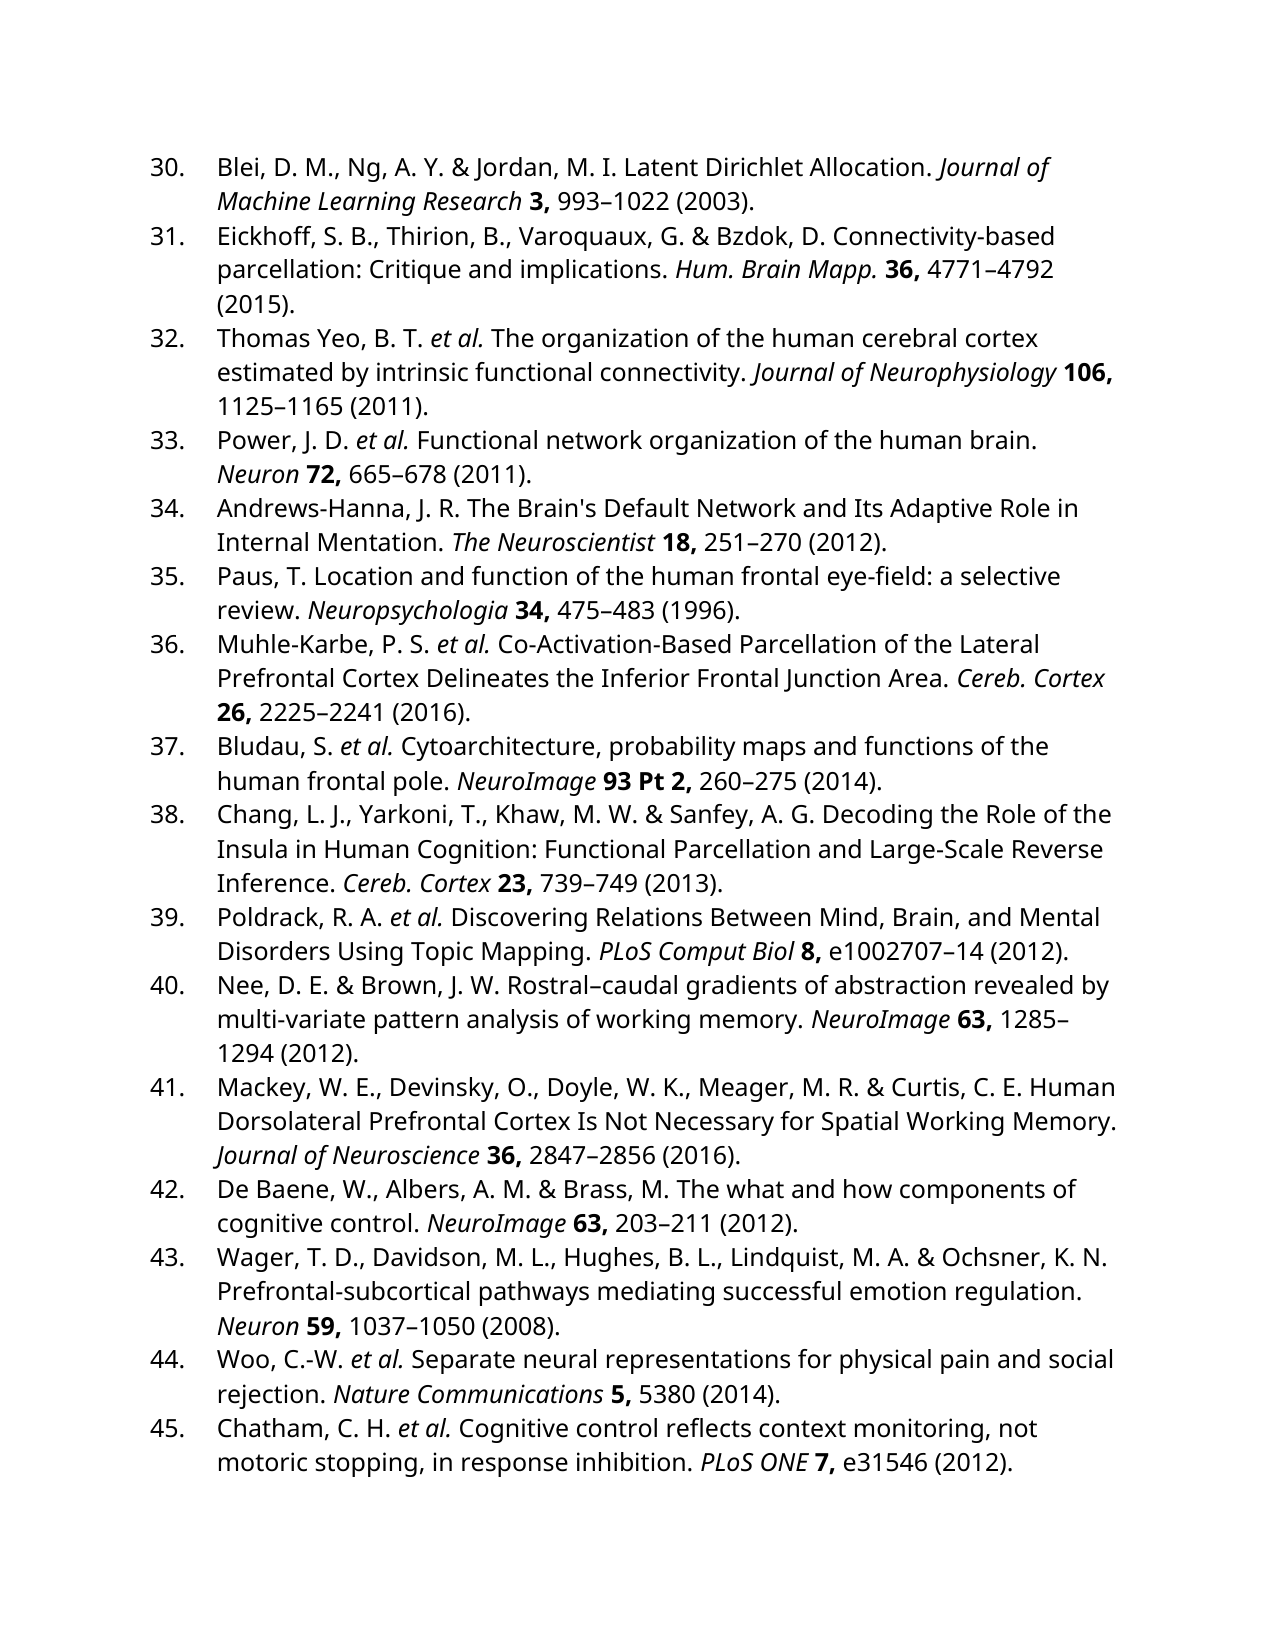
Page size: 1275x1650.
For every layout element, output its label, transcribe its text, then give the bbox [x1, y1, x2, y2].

text 43. Wager, T. D., Davidson, M. L., Hughes, B. L., Lindquist, M. A. & Ochsner, K. N. Prefrontal-subcortical pathways mediating successful emotion regulation. Neuron 59, 1037–1050 (2008). [150, 1240, 1125, 1342]
text 39. Poldrack, R. A. et al. Discovering Relations Between Mind, Brain, and Mental Disorders Using Topic Mapping. PLoS Comput Biol 8, e1002707–14 (2012). [150, 899, 1125, 967]
text 42. De Baene, W., Albers, A. M. & Brass, M. The what and how components of cognitive control. NeuroImage 63, 203–211 (2012). [150, 1172, 1125, 1240]
text 31. Eickhoff, S. B., Thirion, B., Varoquaux, G. & Bzdok, D. Connectivity-based parcellation: Critique and implications. Hum. Brain Mapp. 36, 4771–4792 (2015). [150, 218, 1125, 320]
text 34. Andrews-Hanna, J. R. The Brain's Default Network and Its Adaptive Role in Internal Mentation. The Neuroscientist 18, 251–270 (2012). [150, 491, 1125, 559]
text 44. Woo, C.-W. et al. Separate neural representations for physical pain and social rejection. Nature Communications 5, 5380 (2014). [150, 1342, 1125, 1410]
text 40. Nee, D. E. & Brown, J. W. Rostral–caudal gradients of abstraction revealed by multi-variate pattern analysis of working memory. NeuroImage 63, 1285–1294 (2012). [150, 967, 1125, 1070]
text 35. Paus, T. Location and function of the human frontal eye-field: a selective review. Neuropsychologia 34, 475–483 (1996). [150, 559, 1125, 627]
text 37. Bludau, S. et al. Cytoarchitecture, probability maps and functions of the human frontal pole. NeuroImage 93 Pt 2, 260–275 (2014). [150, 729, 1125, 797]
text 38. Chang, L. J., Yarkoni, T., Khaw, M. W. & Sanfey, A. G. Decoding the Role of the Insula in Human Cognition: Functional Parcellation and Large-Scale Reverse Inference. Cereb. Cortex 23, 739–749 (2013). [150, 797, 1125, 899]
text 41. Mackey, W. E., Devinsky, O., Doyle, W. K., Meager, M. R. & Curtis, C. E. Human Dorsolateral Prefrontal Cortex Is Not Necessary for Spatial Working Memory. Journal of Neuroscience 36, 2847–2856 (2016). [150, 1070, 1125, 1172]
text 45. Chatham, C. H. et al. Cognitive control reflects context monitoring, not motoric stopping, in response inhibition. PLoS ONE 7, e31546 (2012). [150, 1410, 1125, 1478]
text 33. Power, J. D. et al. Functional network organization of the human brain. Neuron 72, 665–678 (2011). [150, 422, 1125, 491]
text 30. Blei, D. M., Ng, A. Y. & Jordan, M. I. Latent Dirichlet Allocation. Journal of Machine Learning Research 3, 993–1022 (2003). [150, 150, 1125, 218]
text 32. Thomas Yeo, B. T. et al. The organization of the human cerebral cortex estimated by intrinsic functional connectivity. Journal of Neurophysiology 106, 1125–1165 (2011). [150, 320, 1125, 422]
text 36. Muhle-Karbe, P. S. et al. Co-Activation-Based Parcellation of the Lateral Prefrontal Cortex Delineates the Inferior Frontal Junction Area. Cereb. Cortex 26, 2225–2241 (2016). [150, 627, 1125, 729]
